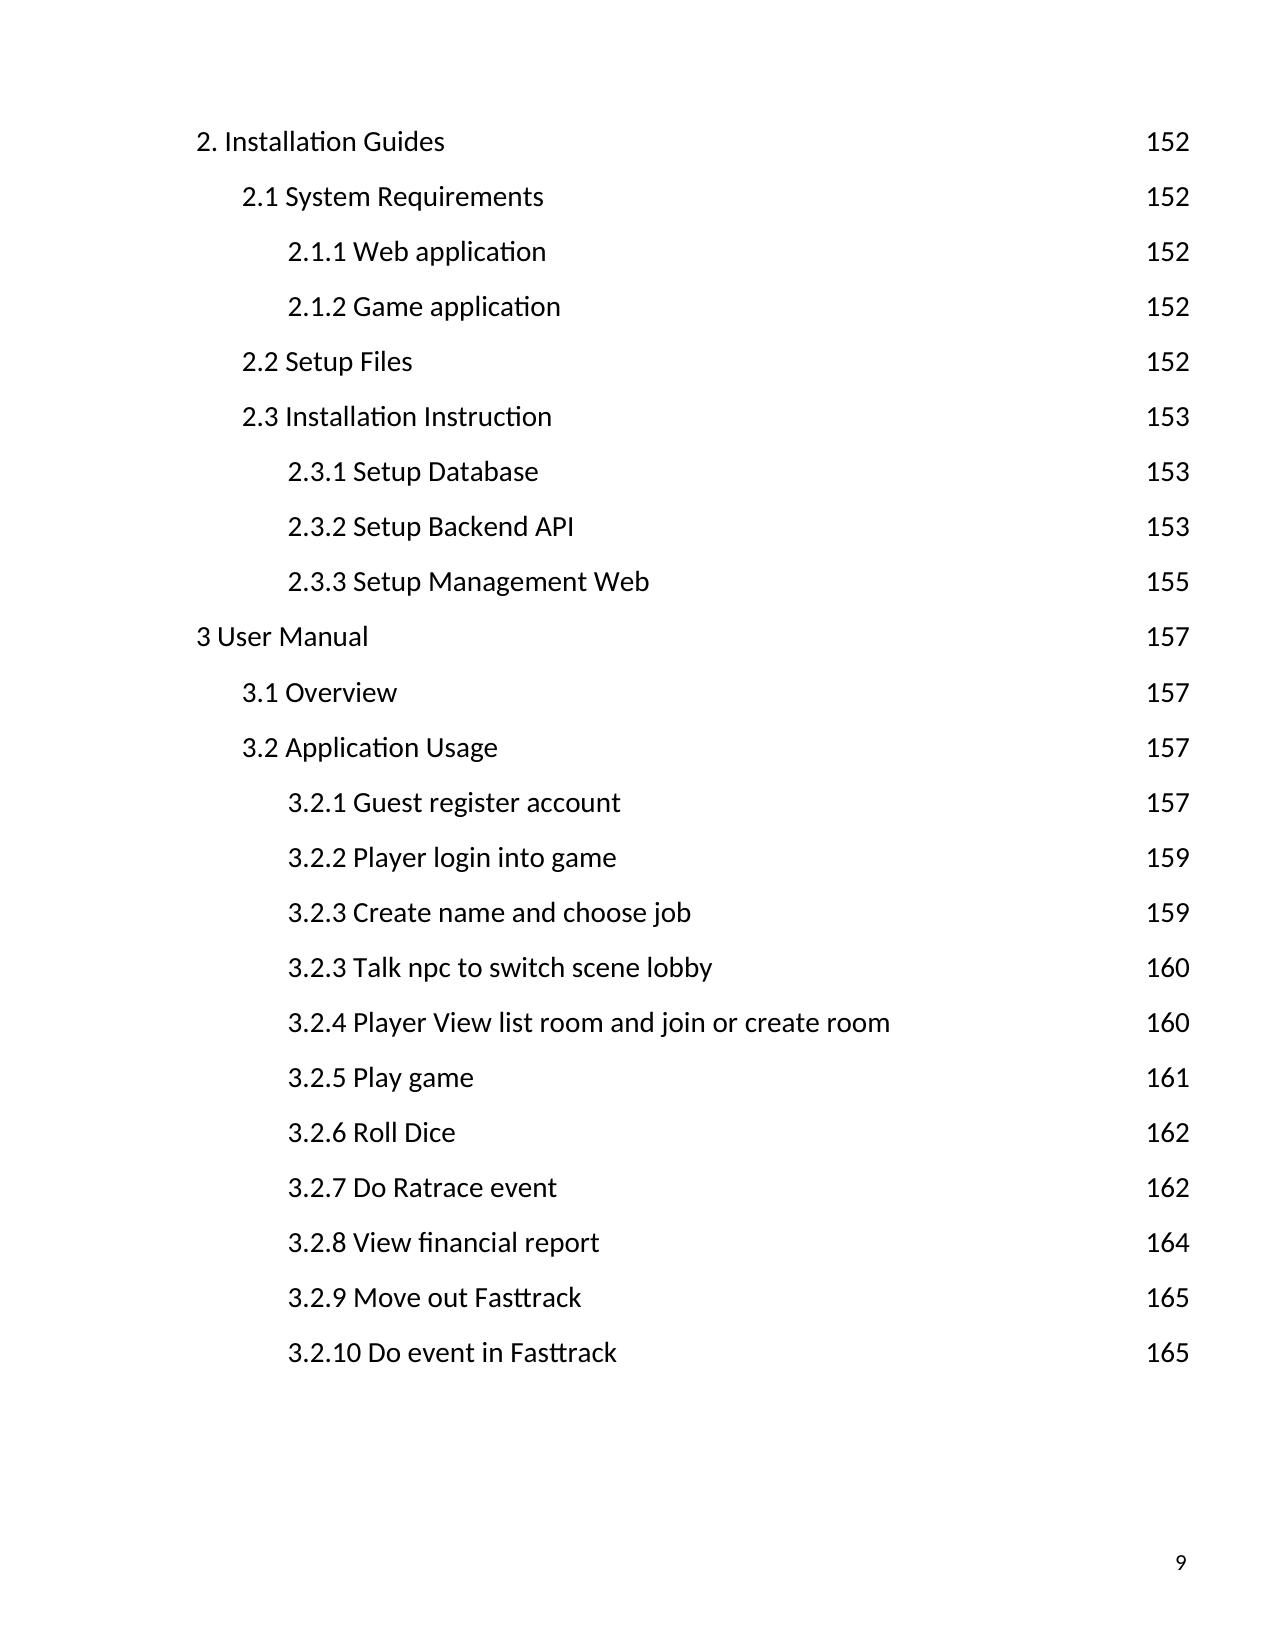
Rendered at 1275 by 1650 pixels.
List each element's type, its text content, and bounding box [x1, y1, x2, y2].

table_cell 157 [1017, 654, 1189, 709]
table_cell 3.2.6 Roll Dice [196, 1095, 1017, 1150]
table_cell 165 [1017, 1260, 1189, 1315]
table_cell 157 [1017, 709, 1189, 764]
table_cell 2.3.2 Setup Backend API [196, 489, 1017, 544]
table_cell 3.2.3 Create name and choose job [196, 875, 1017, 929]
table_cell 3.2.7 Do Ratrace event [196, 1150, 1017, 1205]
table_cell 3.2.1 Guest register account [196, 764, 1017, 819]
table_cell 3 User Manual [196, 599, 1017, 654]
table_cell 165 [1017, 1315, 1189, 1370]
table_cell 153 [1017, 434, 1189, 489]
table_cell 3.2.10 Do event in Fasttrack [196, 1315, 1017, 1370]
table_cell 152 [1017, 269, 1189, 324]
table_cell 3.2 Application Usage [196, 709, 1017, 764]
table_cell 159 [1017, 819, 1189, 874]
table_cell 157 [1017, 764, 1189, 819]
table_cell 3.2.3 Talk npc to switch scene lobby [196, 930, 1017, 984]
table_cell 2.1 System Requirements [196, 159, 1017, 213]
table_cell 2.3.1 Setup Database [196, 434, 1017, 489]
table_cell 159 [1017, 875, 1189, 929]
table_header 2. Installation Guides [196, 120, 1017, 158]
table_cell 2.2 Setup Files [196, 324, 1017, 379]
table_cell 155 [1017, 544, 1189, 599]
table_cell 162 [1017, 1095, 1189, 1150]
table_cell 153 [1017, 379, 1189, 434]
table_cell 3.1 Overview [196, 654, 1017, 709]
table_cell 3.2.9 Move out Fasttrack [196, 1260, 1017, 1315]
table_cell 2.1.1 Web application [196, 214, 1017, 269]
table_cell 160 [1017, 930, 1189, 984]
table_cell 152 [1017, 214, 1189, 269]
table_cell 161 [1017, 1040, 1189, 1095]
table_cell 2.3 Installation Instruction [196, 379, 1017, 434]
table_cell 153 [1017, 489, 1189, 544]
table_cell 164 [1017, 1205, 1189, 1260]
table_header 152 [1017, 120, 1189, 158]
table_cell 157 [1017, 599, 1189, 654]
table_cell 2.3.3 Setup Management Web [196, 544, 1017, 599]
table_cell 3.2.2 Player login into game [196, 819, 1017, 874]
table_cell 2.1.2 Game application [196, 269, 1017, 324]
table_cell 3.2.5 Play game [196, 1040, 1017, 1095]
table_cell 3.2.8 View financial report [196, 1205, 1017, 1260]
table_cell 160 [1017, 985, 1189, 1040]
table_cell 152 [1017, 324, 1189, 379]
table_cell 152 [1017, 159, 1189, 213]
table_cell 3.2.4 Player View list room and join or create room [196, 985, 1017, 1040]
table_cell 162 [1017, 1150, 1189, 1205]
